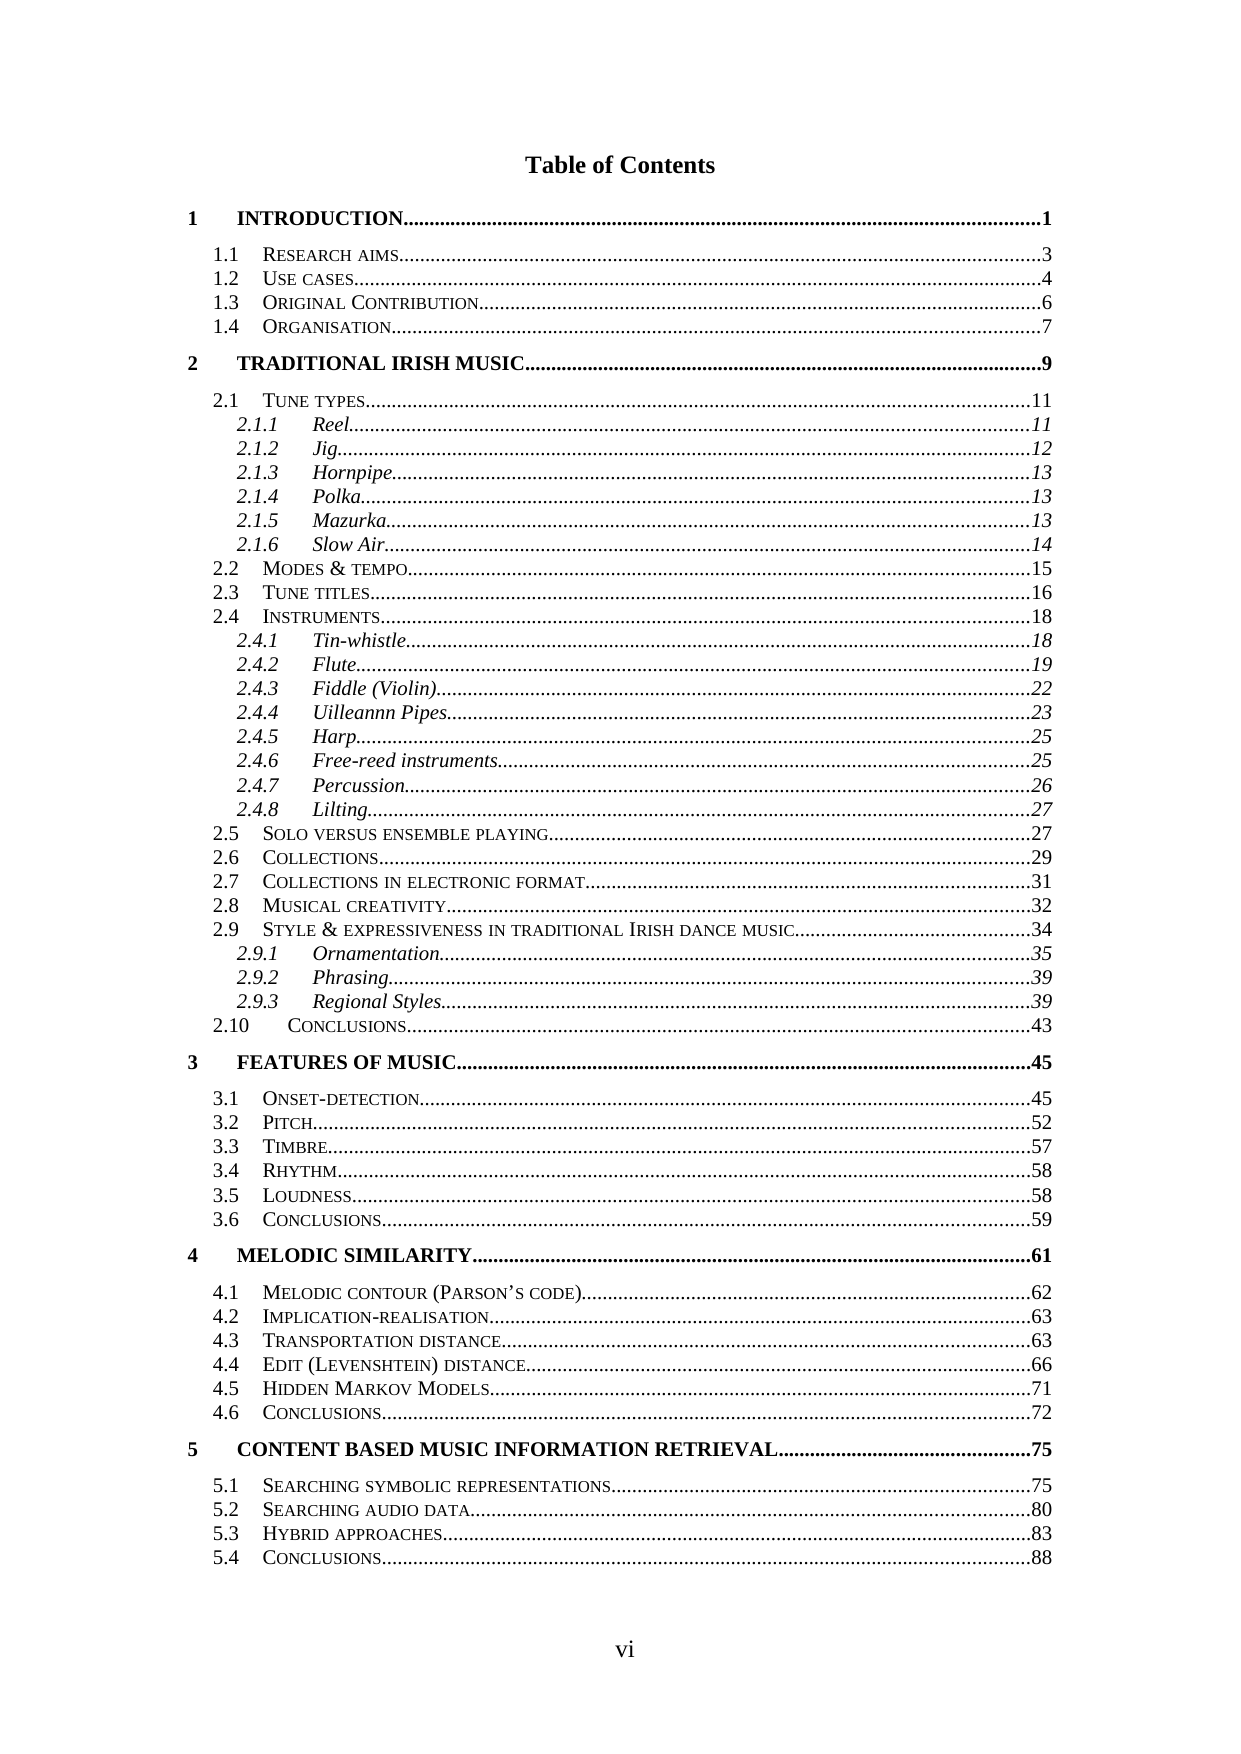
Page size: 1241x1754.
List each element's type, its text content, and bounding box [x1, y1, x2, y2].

text 2.4.6 Free-reed instruments 25 [237, 748, 1053, 772]
text 2.1.3 Hornpipe 13 [237, 460, 1053, 484]
text 2.4.2 Flute 19 [237, 652, 1053, 676]
text 3.5 Loudness 58 [213, 1182, 1053, 1207]
text 3.2 Pitch 52 [213, 1110, 1053, 1134]
text 2.1.1 Reel 11 [237, 412, 1053, 436]
text 4.4 Edit (Levenshtein) distance 66 [213, 1352, 1053, 1376]
text 1.2 Use cases 4 [213, 266, 1053, 290]
text 2.5 Solo versus ensemble playing 27 [213, 821, 1053, 845]
text 2.1.2 Jig 12 [237, 436, 1053, 460]
text 2.4.3 Fiddle (Violin) 22 [237, 676, 1053, 700]
text 2.4.1 Tin-whistle 18 [237, 628, 1053, 652]
text 2.9 Style & expressiveness in traditional Irish dance music 34 [213, 917, 1053, 941]
text 1.4 Organisation 7 [213, 314, 1053, 338]
text 2.1 Tune types 11 [213, 387, 1053, 412]
text 4.5 Hidden Markov Models 71 [213, 1376, 1053, 1400]
text 4.1 Melodic contour (Parson’s code) 62 [213, 1280, 1053, 1304]
text 1 Introduction 1 [187, 206, 1053, 230]
text 3.6 Conclusions 59 [213, 1207, 1053, 1231]
text 3.4 Rhythm 58 [213, 1158, 1053, 1182]
text 2.2 Modes & tempo 15 [213, 556, 1053, 580]
text 3.1 Onset-detection 45 [213, 1086, 1053, 1110]
text 2.3 Tune titles 16 [213, 580, 1053, 604]
text 2.4 Instruments 18 [213, 604, 1053, 628]
text 5 Content Based Music Information Retrieval 75 [187, 1437, 1053, 1461]
text 5.4 Conclusions 88 [213, 1545, 1053, 1569]
text 4.3 Transportation distance 63 [213, 1328, 1053, 1352]
text 2.7 Collections in electronic format 31 [213, 869, 1053, 893]
text 2.4.7 Percussion 26 [237, 772, 1053, 797]
text 2.10 Conclusions 43 [213, 1013, 1053, 1037]
text 3 Features of Music 45 [187, 1050, 1053, 1074]
text 2.4.5 Harp 25 [237, 724, 1053, 748]
text 5.2 Searching audio data 80 [213, 1497, 1053, 1521]
text 4.2 Implication-realisation 63 [213, 1304, 1053, 1328]
text 4 Melodic Similarity 61 [187, 1243, 1053, 1267]
text 2.8 Musical creativity 32 [213, 893, 1053, 917]
text 2.4.4 Uilleannn Pipes 23 [237, 700, 1053, 724]
text 2.1.6 Slow Air 14 [237, 532, 1053, 556]
text 2.4.8 Lilting 27 [237, 797, 1053, 821]
text 2.1.5 Mazurka 13 [237, 508, 1053, 532]
text 2 Traditional Irish Music 9 [187, 351, 1053, 375]
text 2.9.2 Phrasing 39 [237, 965, 1053, 989]
text 1.1 Research aims 3 [213, 242, 1053, 266]
text 2.1.4 Polka 13 [237, 484, 1053, 508]
text 2.6 Collections 29 [213, 845, 1053, 869]
text 5.3 Hybrid approaches 83 [213, 1521, 1053, 1545]
text Table of Contents [187, 150, 1053, 179]
text 3.3 Timbre 57 [213, 1134, 1053, 1158]
text 5.1 Searching symbolic representations 75 [213, 1473, 1053, 1497]
text 4.6 Conclusions 72 [213, 1400, 1053, 1424]
text 1.3 Original Contribution 6 [213, 290, 1053, 314]
text 2.9.1 Ornamentation 35 [237, 941, 1053, 965]
text 2.9.3 Regional Styles 39 [237, 989, 1053, 1013]
